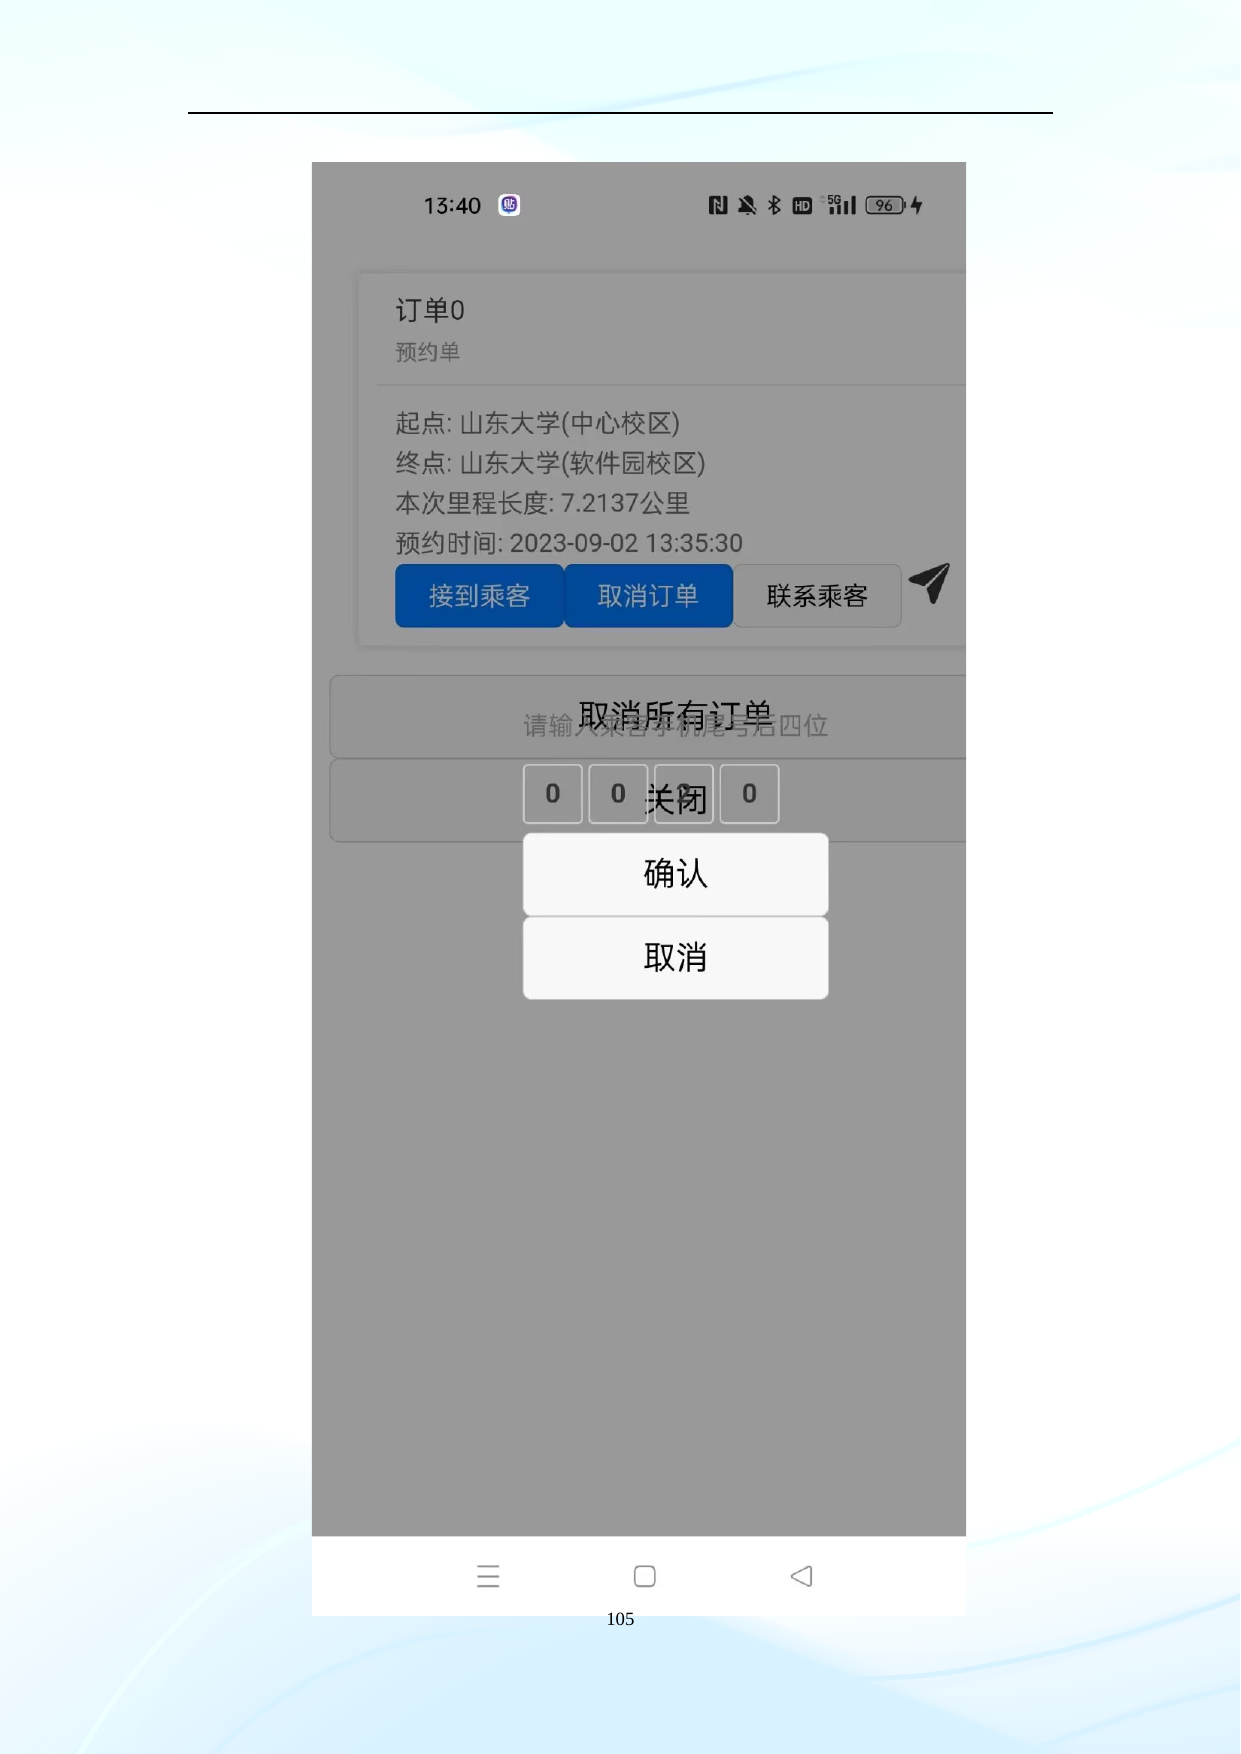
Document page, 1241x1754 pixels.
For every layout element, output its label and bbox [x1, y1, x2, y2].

picture [311, 162, 967, 1616]
